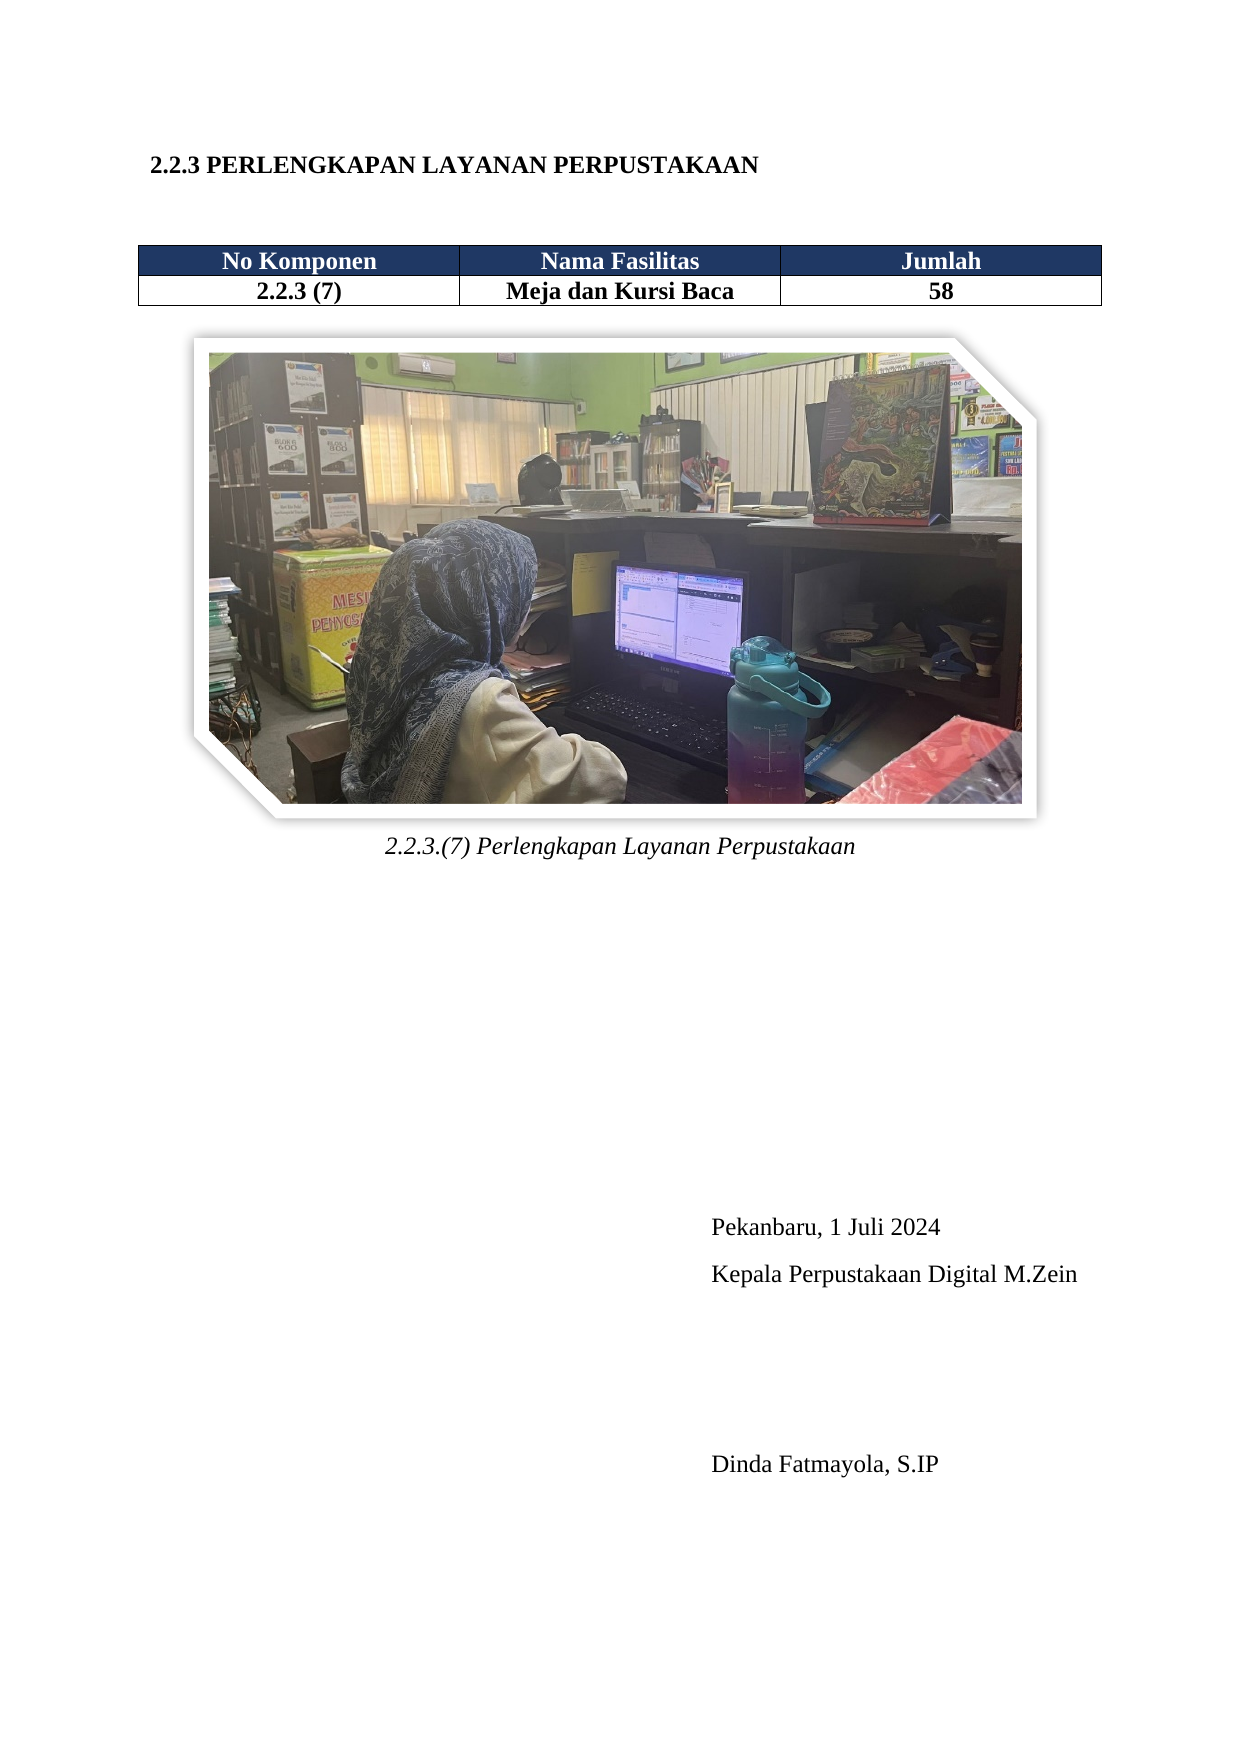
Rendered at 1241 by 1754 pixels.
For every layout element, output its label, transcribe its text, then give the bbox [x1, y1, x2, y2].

table_header Nama Fasilitas [460, 246, 780, 275]
table_header Jumlah [781, 246, 1101, 275]
text Kepala Perpustakaan Digital M.Zein [150, 1259, 1090, 1288]
table_cell 2.2.3 (7) [139, 276, 459, 305]
table_header No Komponen [139, 246, 459, 275]
table_cell Meja dan Kursi Baca [460, 276, 780, 305]
text Pekanbaru, 1 Juli 2024 [150, 1212, 1090, 1241]
text 2.2.3 PERLENGKAPAN LAYANAN PERPUSTAKAAN [150, 150, 1090, 179]
text Dinda Fatmayola, S.IP [150, 1449, 1090, 1478]
picture [209, 353, 1022, 803]
table_cell 58 [781, 276, 1101, 305]
text 2.2.3.(7) Perlengkapan Layanan Perpustakaan [150, 831, 1090, 859]
